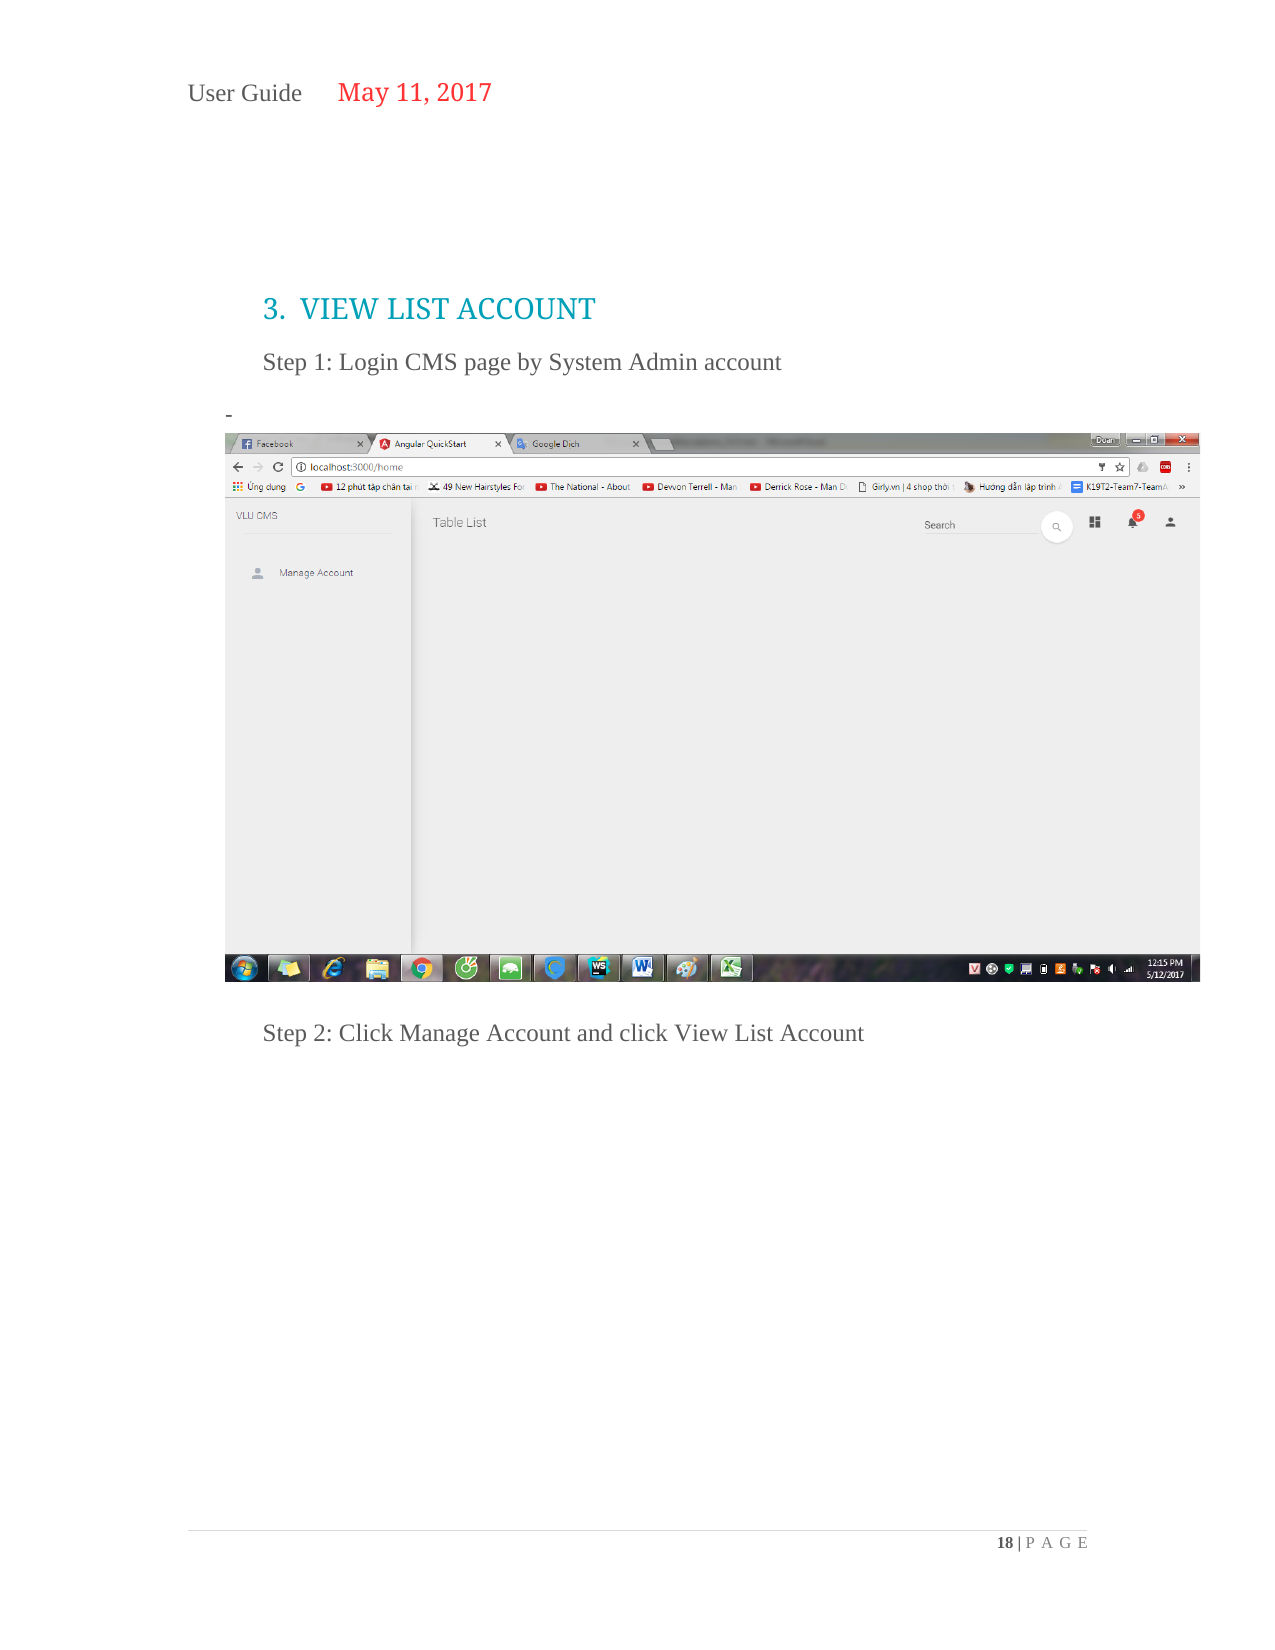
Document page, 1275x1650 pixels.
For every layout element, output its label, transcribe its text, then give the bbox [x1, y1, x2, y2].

picture [225, 433, 1200, 982]
text Step 1: Login CMS page by System Admin account [187, 347, 1087, 375]
subtitle View List Account [262, 288, 1087, 328]
list Step 2: Click Manage Account and click View List Account [262, 1018, 1087, 1047]
